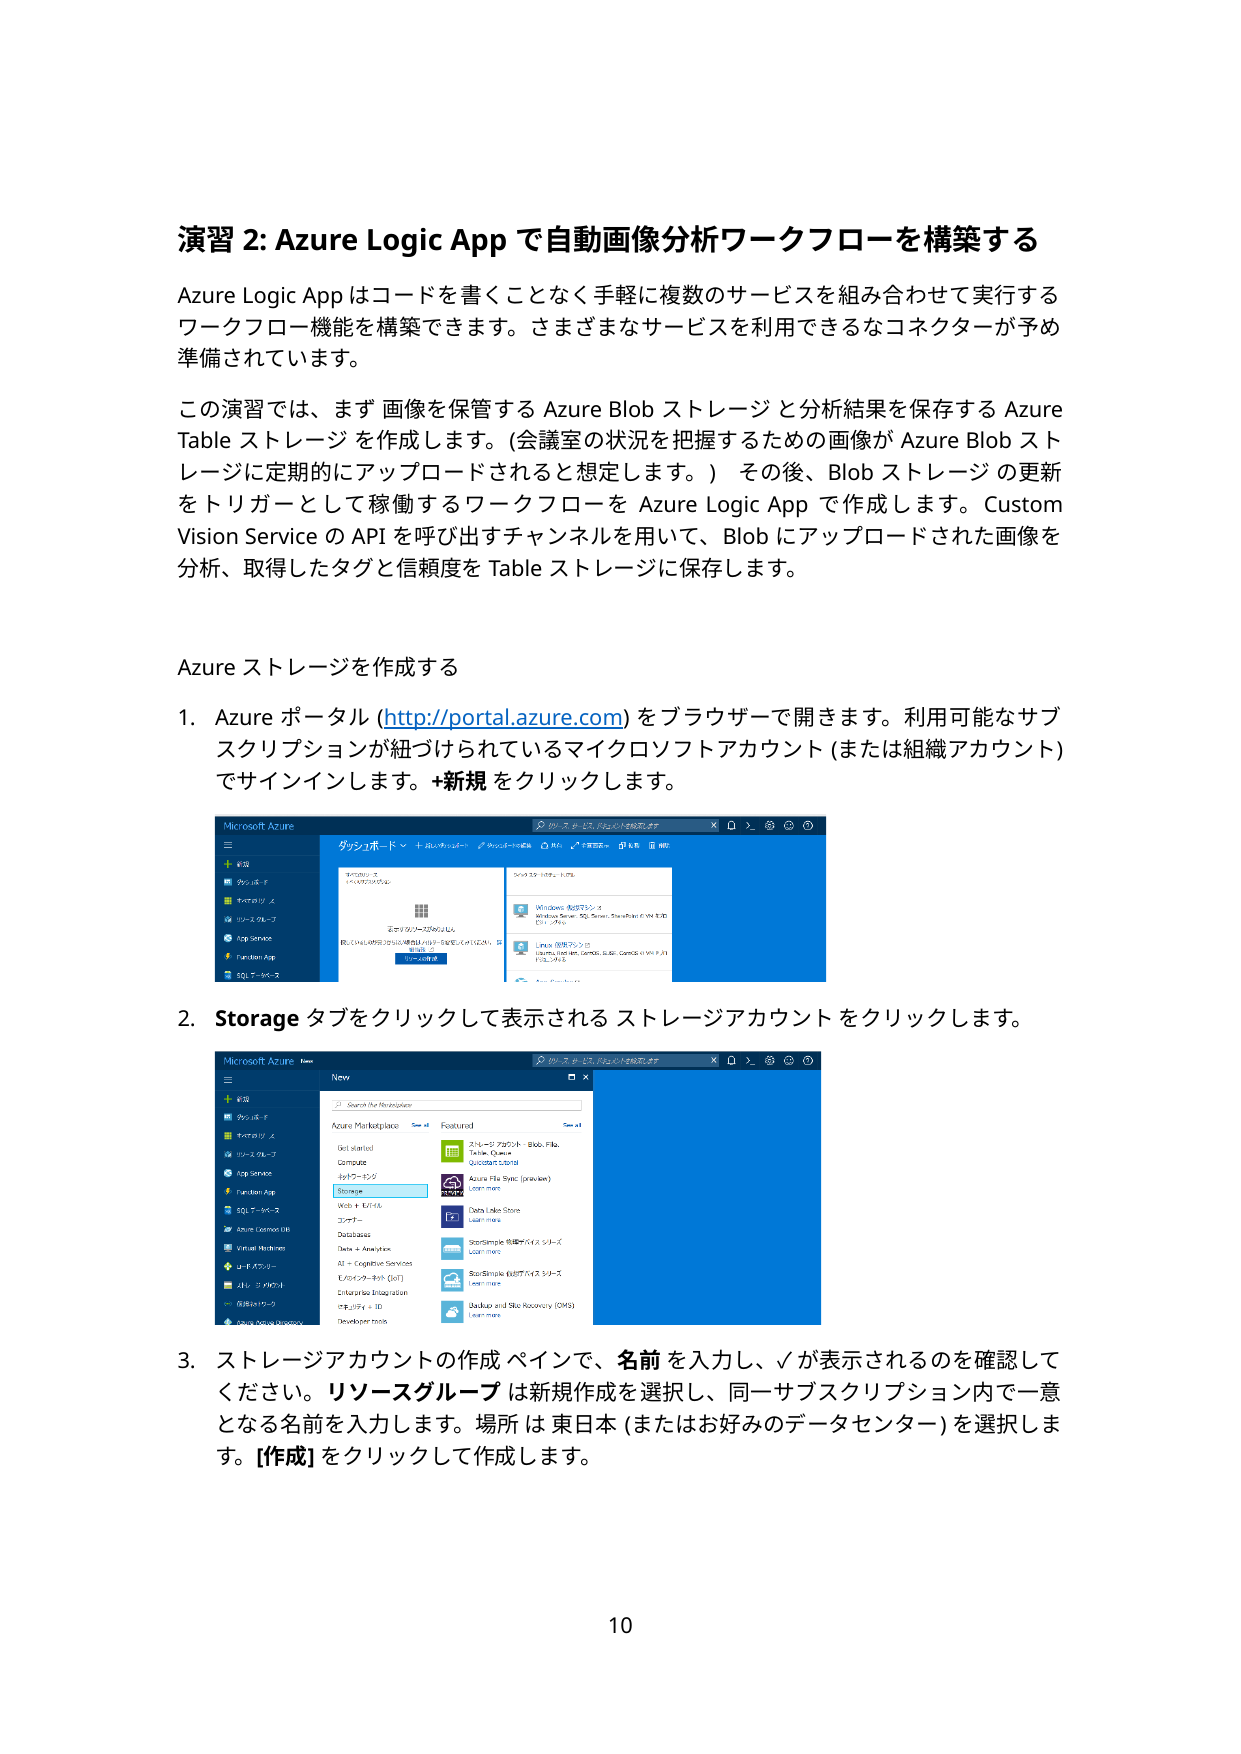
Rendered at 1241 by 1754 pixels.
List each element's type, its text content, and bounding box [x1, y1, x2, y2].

list Azure ポータル (http://portal.azure.com) をブラウザーで開きます。利用可能なサブスクリプションが紐づけられているマイクロソフトアカウント (または組織アカウント) でサインインします。+新規 をクリックします。 [177, 700, 1063, 796]
picture [214, 814, 827, 982]
list ストレージアカウントの作成 ペインで、名前 を入力し、✓ が表示されるのを確認してください。リソースグループ は新規作成を選択し、同一サブスクリプション内で一意となる名前を入力します。場所 は 東日本 (またはお好みのデータセンター) を選択します。[作成] をクリックして作成します。 [177, 1343, 1063, 1471]
list Storage タブをクリックして表示される ストレージアカウント をクリックします。 [177, 1001, 1063, 1032]
text Azure Logic Appはコードを書くことなく手軽に複数のサービスを組み合わせて実行するワークフロー機能を構築できます。さまざまなサービスを利用できるなコネクターが予め準備されています。 [177, 278, 1063, 373]
text この演習では、まず 画像を保管する Azure Blob ストレージ と分析結果を保存する Azure Table ストレージ を作成します。(会議室の状況を把握するための画像がAzure Blob ストレージに定期的にアップロードされると想定します。) その後、Blob ストレージ の更新をトリガーとして稼働するワークフローを Azure Logic App で作成します。Custom Vision Service の API を呼び出すチャンネルを用いて、Blob にアップロードされた画像を分析、取得したタグと信頼度を Table ストレージに保存します。 [177, 392, 1063, 582]
subtitle 演習 2: Azure Logic App で自動画像分析ワークフローを構築する [177, 217, 1063, 259]
picture [214, 1051, 822, 1325]
subtitle Azure ストレージを作成する [177, 650, 1063, 681]
